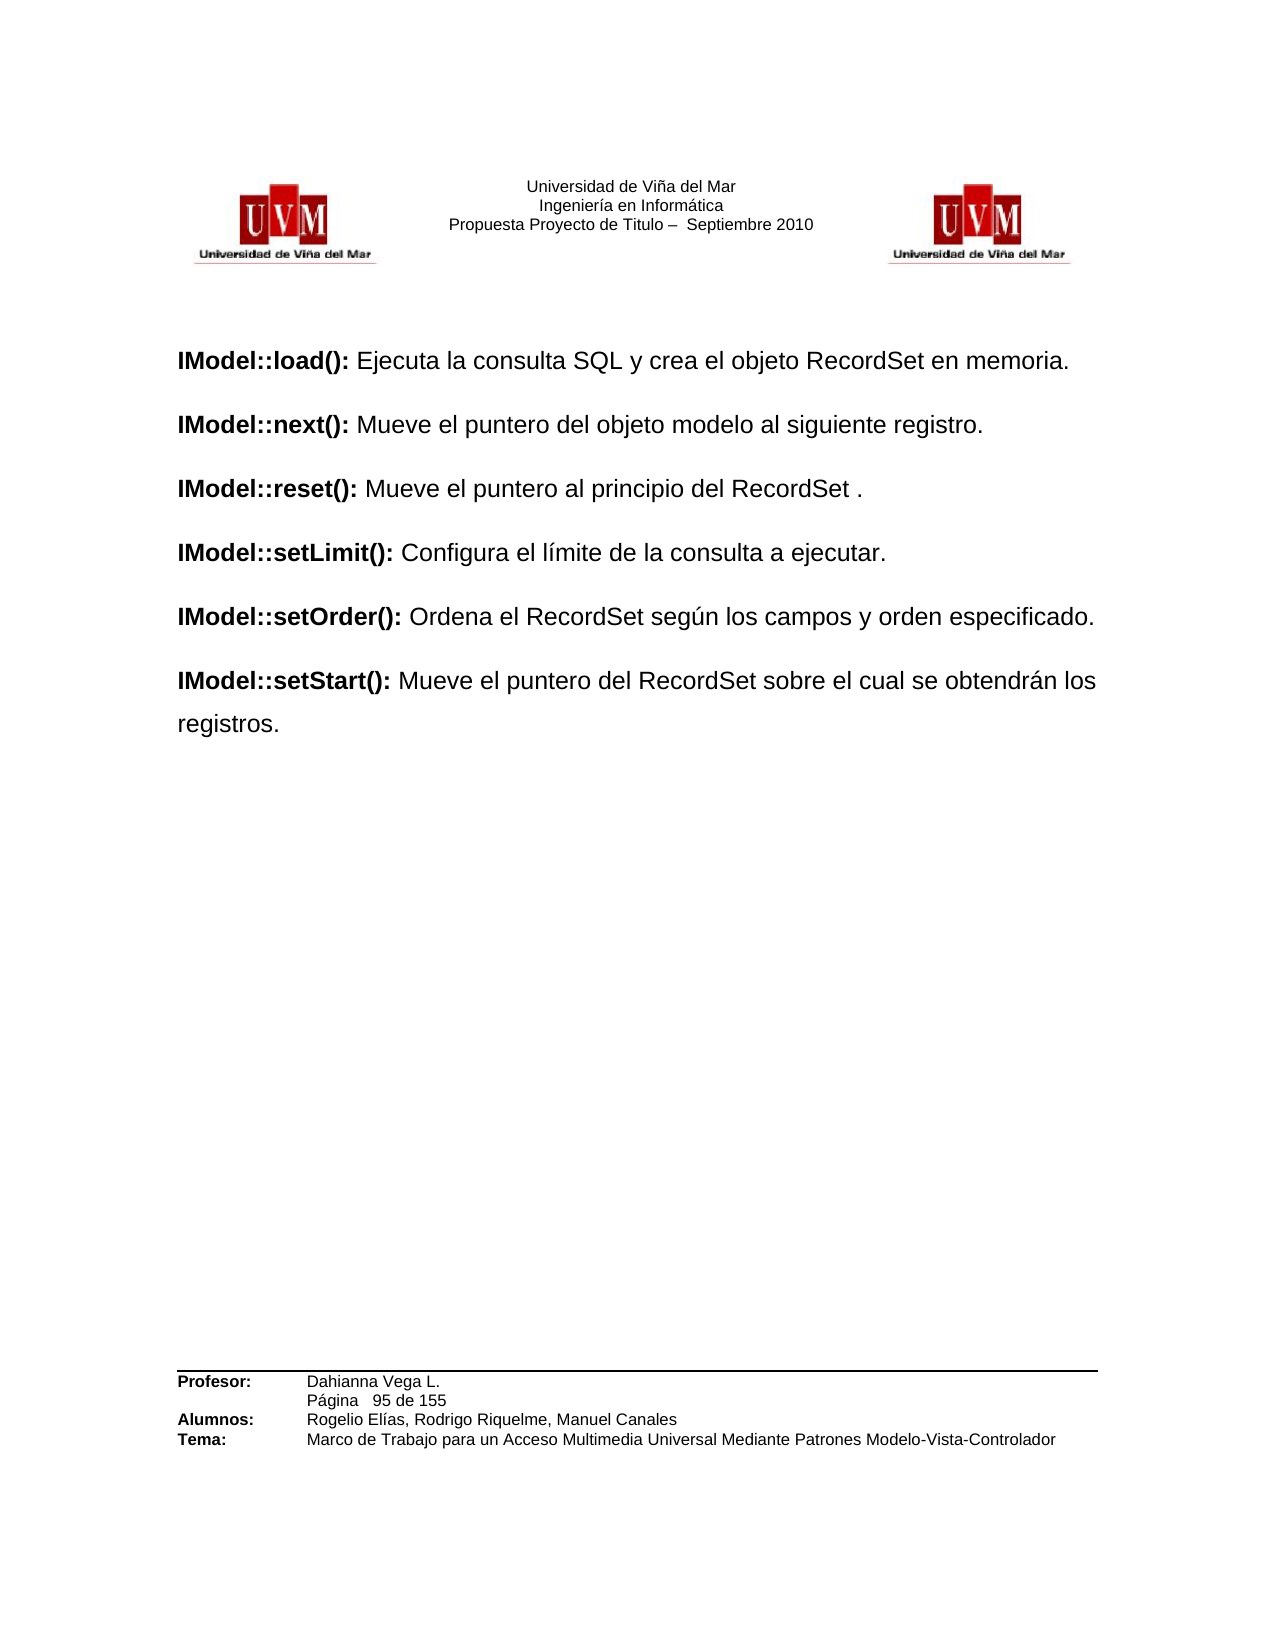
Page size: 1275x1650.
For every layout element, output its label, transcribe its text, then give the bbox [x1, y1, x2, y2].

text IModel::setLimit(): Configura el límite de la consulta a ejecutar. [177, 538, 1098, 567]
text IModel::setStart(): Mueve el puntero del RecordSet sobre el cual se obtendrán los registros. [177, 666, 1098, 738]
picture [871, 176, 1084, 267]
text IModel::load(): Ejecuta la consulta SQL y crea el objeto RecordSet en memoria. [177, 346, 1098, 375]
picture [177, 176, 390, 267]
text IModel::next(): Mueve el puntero del objeto modelo al siguiente registro. [177, 410, 1098, 439]
text IModel::setOrder(): Ordena el RecordSet según los campos y orden especificado. [177, 602, 1098, 631]
text IModel::reset(): Mueve el puntero al principio del RecordSet . [177, 474, 1098, 503]
